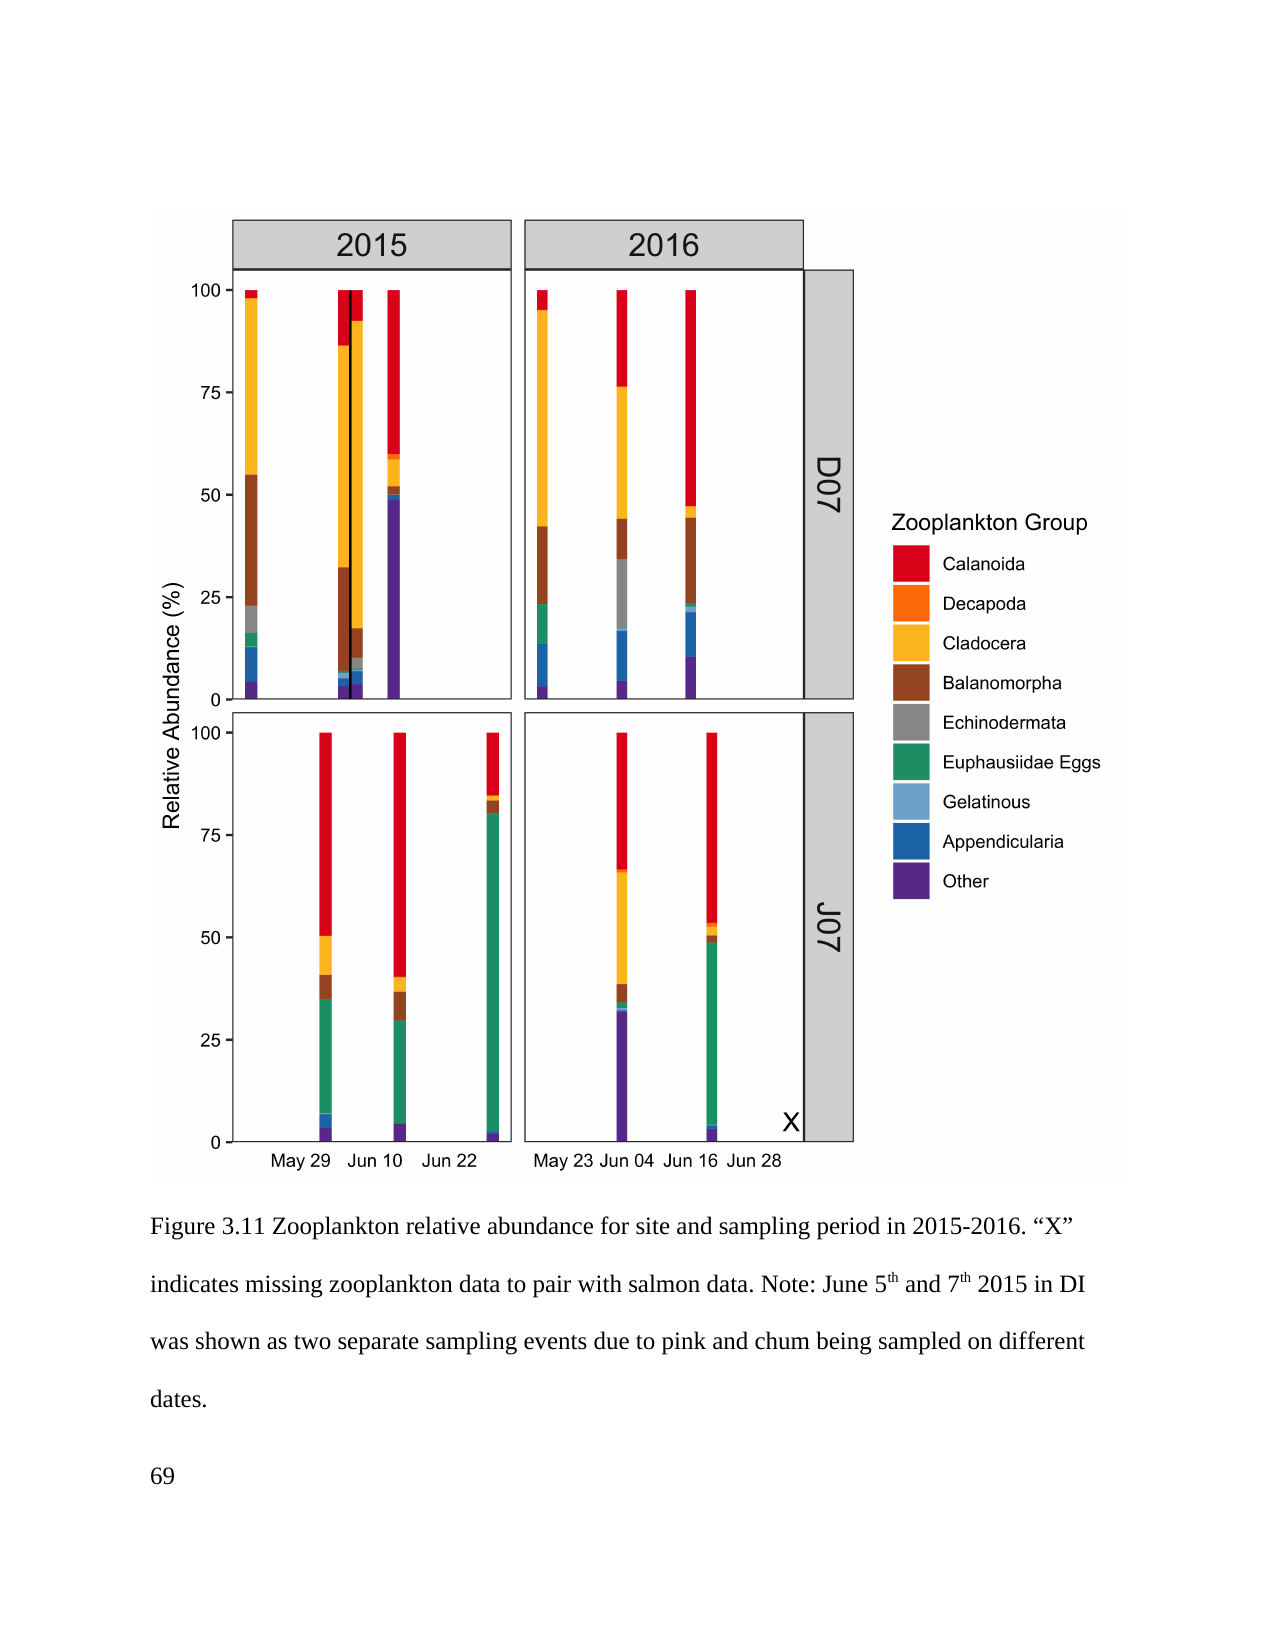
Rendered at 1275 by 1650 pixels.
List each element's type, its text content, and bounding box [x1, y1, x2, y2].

picture [150, 207, 1125, 1183]
